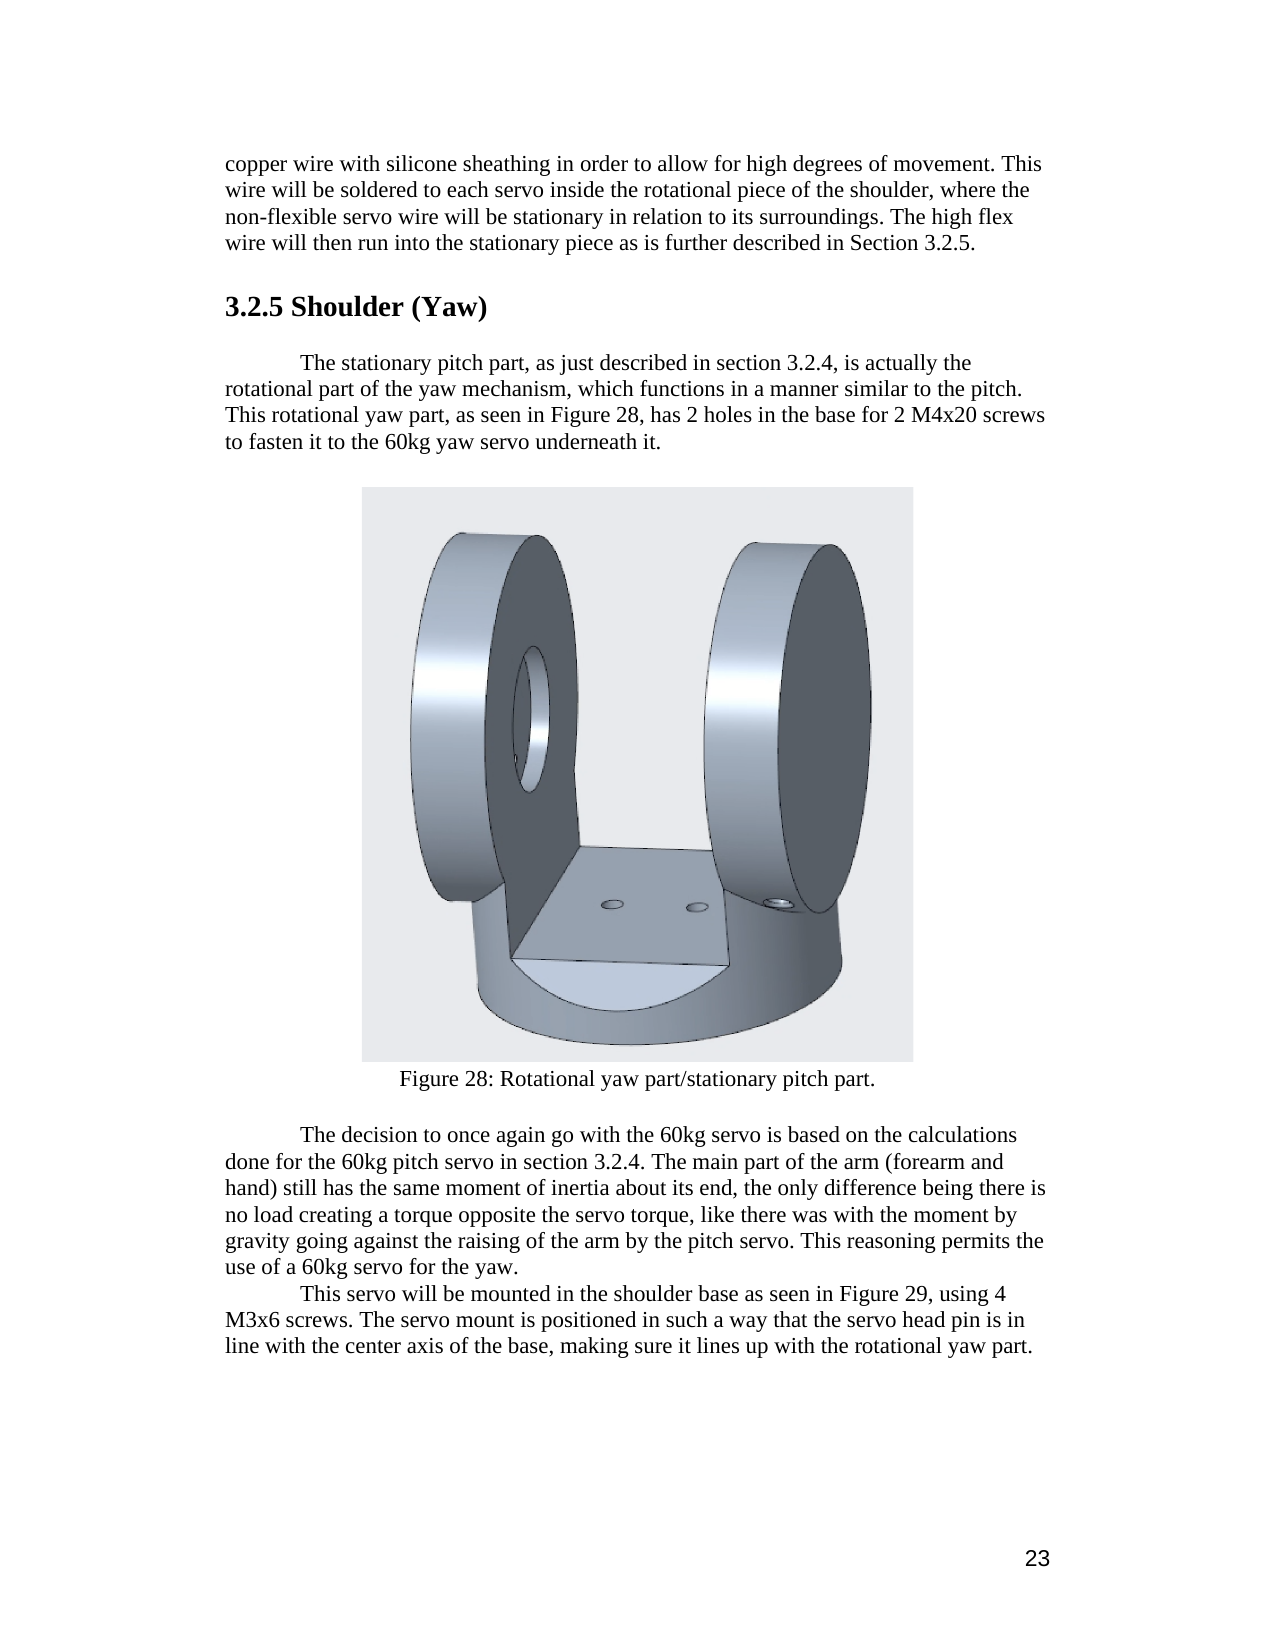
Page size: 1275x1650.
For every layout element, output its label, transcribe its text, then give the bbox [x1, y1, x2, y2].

text The stationary pitch part, as just described in section 3.2.4, is actually the rotational part of the yaw mechanism, which functions in a manner similar to the pitch. This rotational yaw part, as seen in Figure 28, has 2 holes in the base for 2 M4x20 screws to fasten it to the 60kg yaw servo underneath it. [225, 349, 1050, 454]
text The decision to once again go with the 60kg servo is based on the calculations done for the 60kg pitch servo in section 3.2.4. The main part of the arm (forearm and hand) still has the same moment of inertia about its end, the only difference being there is no load creating a torque opposite the servo torque, like there was with the moment by gravity going against the raising of the arm by the pitch servo. This reasoning permits the use of a 60kg servo for the yaw. [225, 1122, 1050, 1280]
text 3.2.5 Shoulder (Yaw) [225, 289, 1050, 322]
text This servo will be mounted in the shoulder base as seen in Figure 29, using 4 M3x6 screws. The servo mount is positioned in such a way that the servo head pin is in line with the center axis of the base, making sure it lines up with the rotational yaw part. [225, 1280, 1050, 1359]
text Figure 28: Rotational yaw part/stationary pitch part. [225, 1065, 1050, 1091]
picture [361, 487, 914, 1062]
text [225, 150, 1050, 255]
